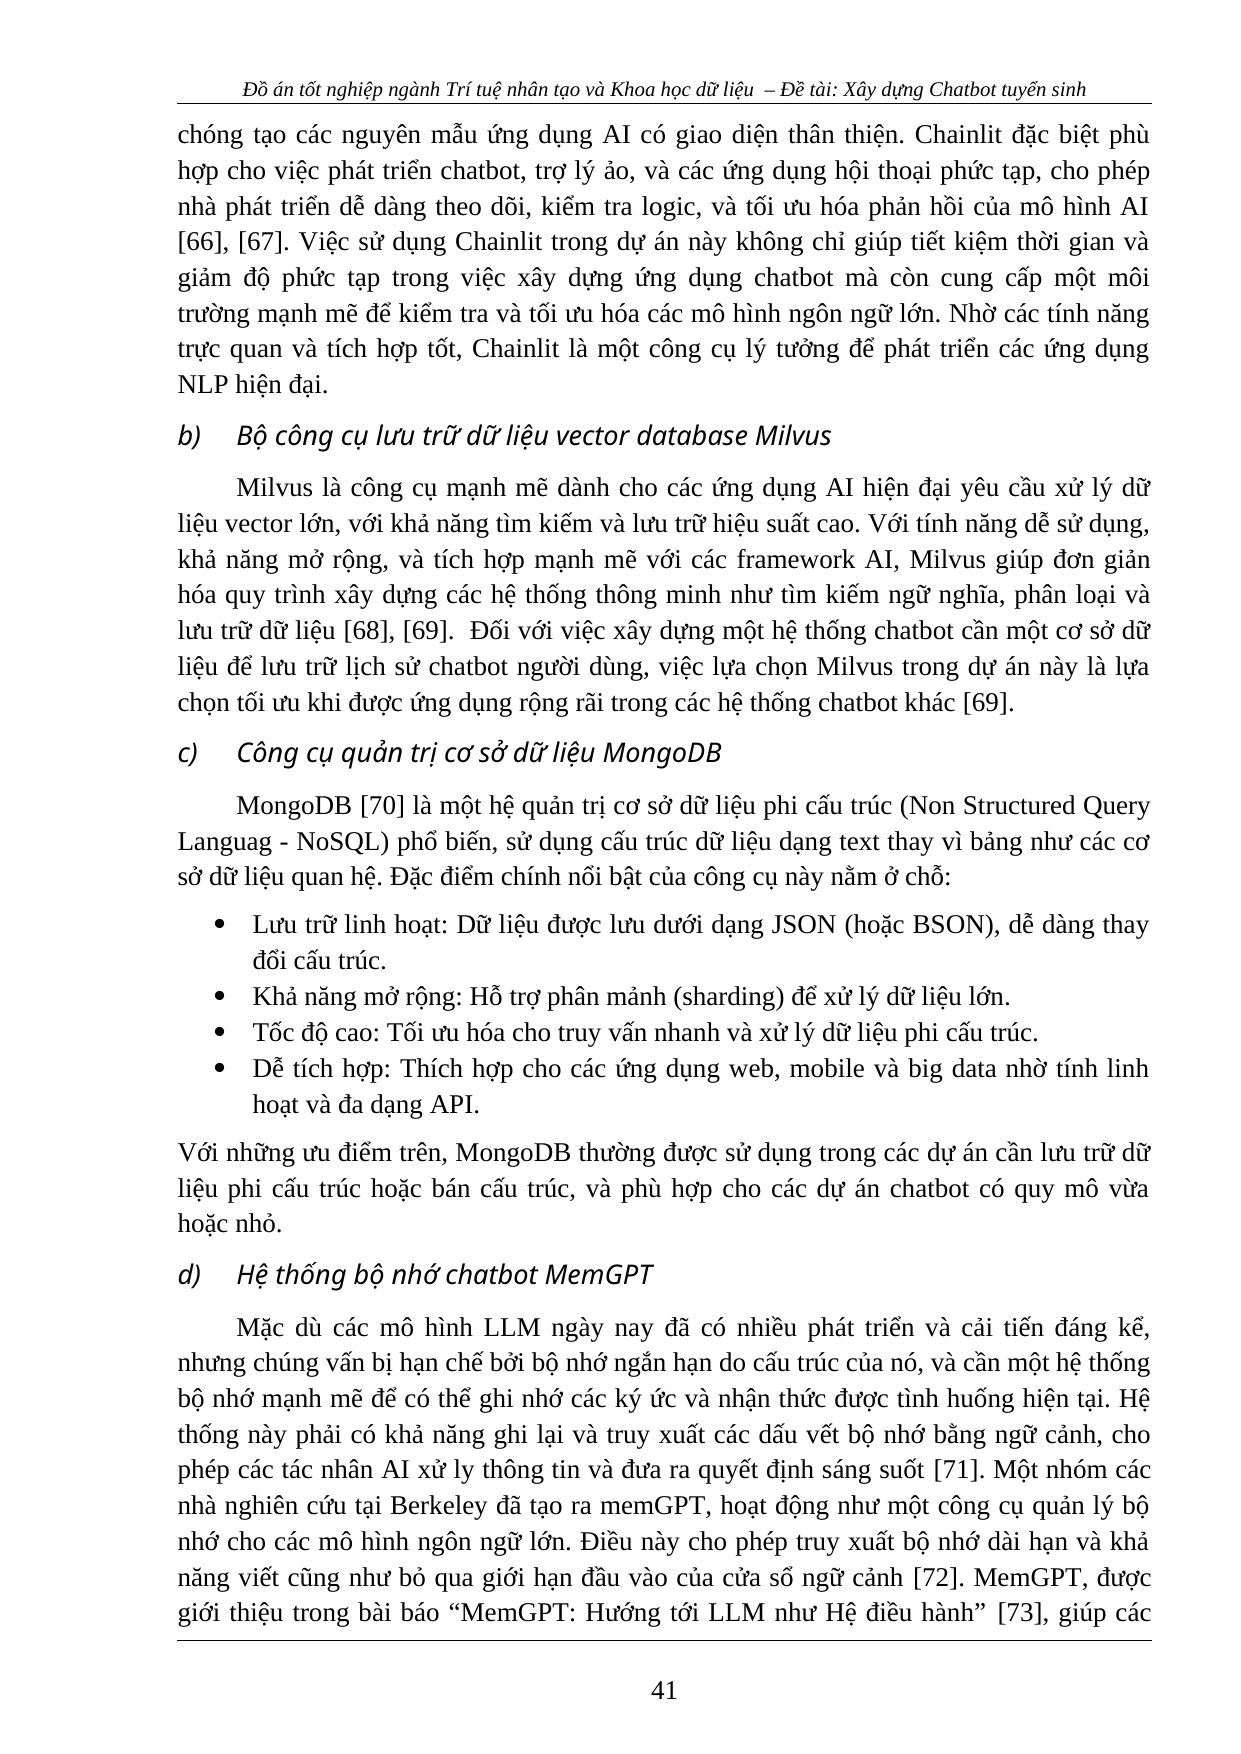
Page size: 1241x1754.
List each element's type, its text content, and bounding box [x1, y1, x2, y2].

text Milvus là công cụ mạnh mẽ dành cho các ứng dụng AI hiện đại yêu cầu xử lý dữ liệu vector lớn, với khả năng tìm kiếm và lưu trữ hiệu suất cao. Với tính năng dễ sử dụng, khả năng mở rộng, và tích hợp mạnh mẽ với các framework AI, Milvus giúp đơn giản hóa quy trình xây dựng các hệ thống thông minh như tìm kiếm ngữ nghĩa, phân loại và lưu trữ dữ liệu . Đối với việc xây dựng một hệ thống chatbot cần một cơ sở dữ liệu để lưu trữ lịch sử chatbot người dùng, việc lựa chọn Milvus trong dự án này là lựa chọn tối ưu khi được ứng dụng rộng rãi trong các hệ thống chatbot khác . [177, 471, 1152, 717]
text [177, 1311, 1152, 1628]
list Dễ tích hợp: Thích hợp cho các ứng dụng web, mobile và big data nhờ tính linh hoạt và đa dạng API. [215, 1052, 1152, 1119]
list Lưu trữ linh hoạt: Dữ liệu được lưu dưới dạng JSON (hoặc BSON), dễ dàng thay đổi cấu trúc. [215, 908, 1152, 976]
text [177, 118, 1152, 399]
list Tốc độ cao: Tối ưu hóa cho truy vấn nhanh và xử lý dữ liệu phi cấu trúc. [215, 1016, 1152, 1047]
text MongoDB là một hệ quản trị cơ sở dữ liệu phi cấu trúc (Non Structured Query Languag - NoSQL) phổ biến, sử dụng cấu trúc dữ liệu dạng text thay vì bảng như các cơ sở dữ liệu quan hệ. Đặc điểm chính nổi bật của công cụ này nằm ở chỗ: [177, 789, 1152, 891]
subtitle Công cụ quản trị cơ sở dữ liệu MongoDB [177, 734, 1152, 771]
subtitle Hệ thống bộ nhớ chatbot MemGPT [177, 1256, 1152, 1293]
subtitle Bộ công cụ lưu trữ dữ liệu vector database Milvus [177, 416, 1152, 453]
text Với những ưu điểm trên, MongoDB thường được sử dụng trong các dự án cần lưu trữ dữ liệu phi cấu trúc hoặc bán cấu trúc, và phù hợp cho các dự án chatbot có quy mô vừa hoặc nhỏ. [177, 1136, 1152, 1239]
list Khả năng mở rộng: Hỗ trợ phân mảnh (sharding) để xử lý dữ liệu lớn. [215, 980, 1152, 1011]
